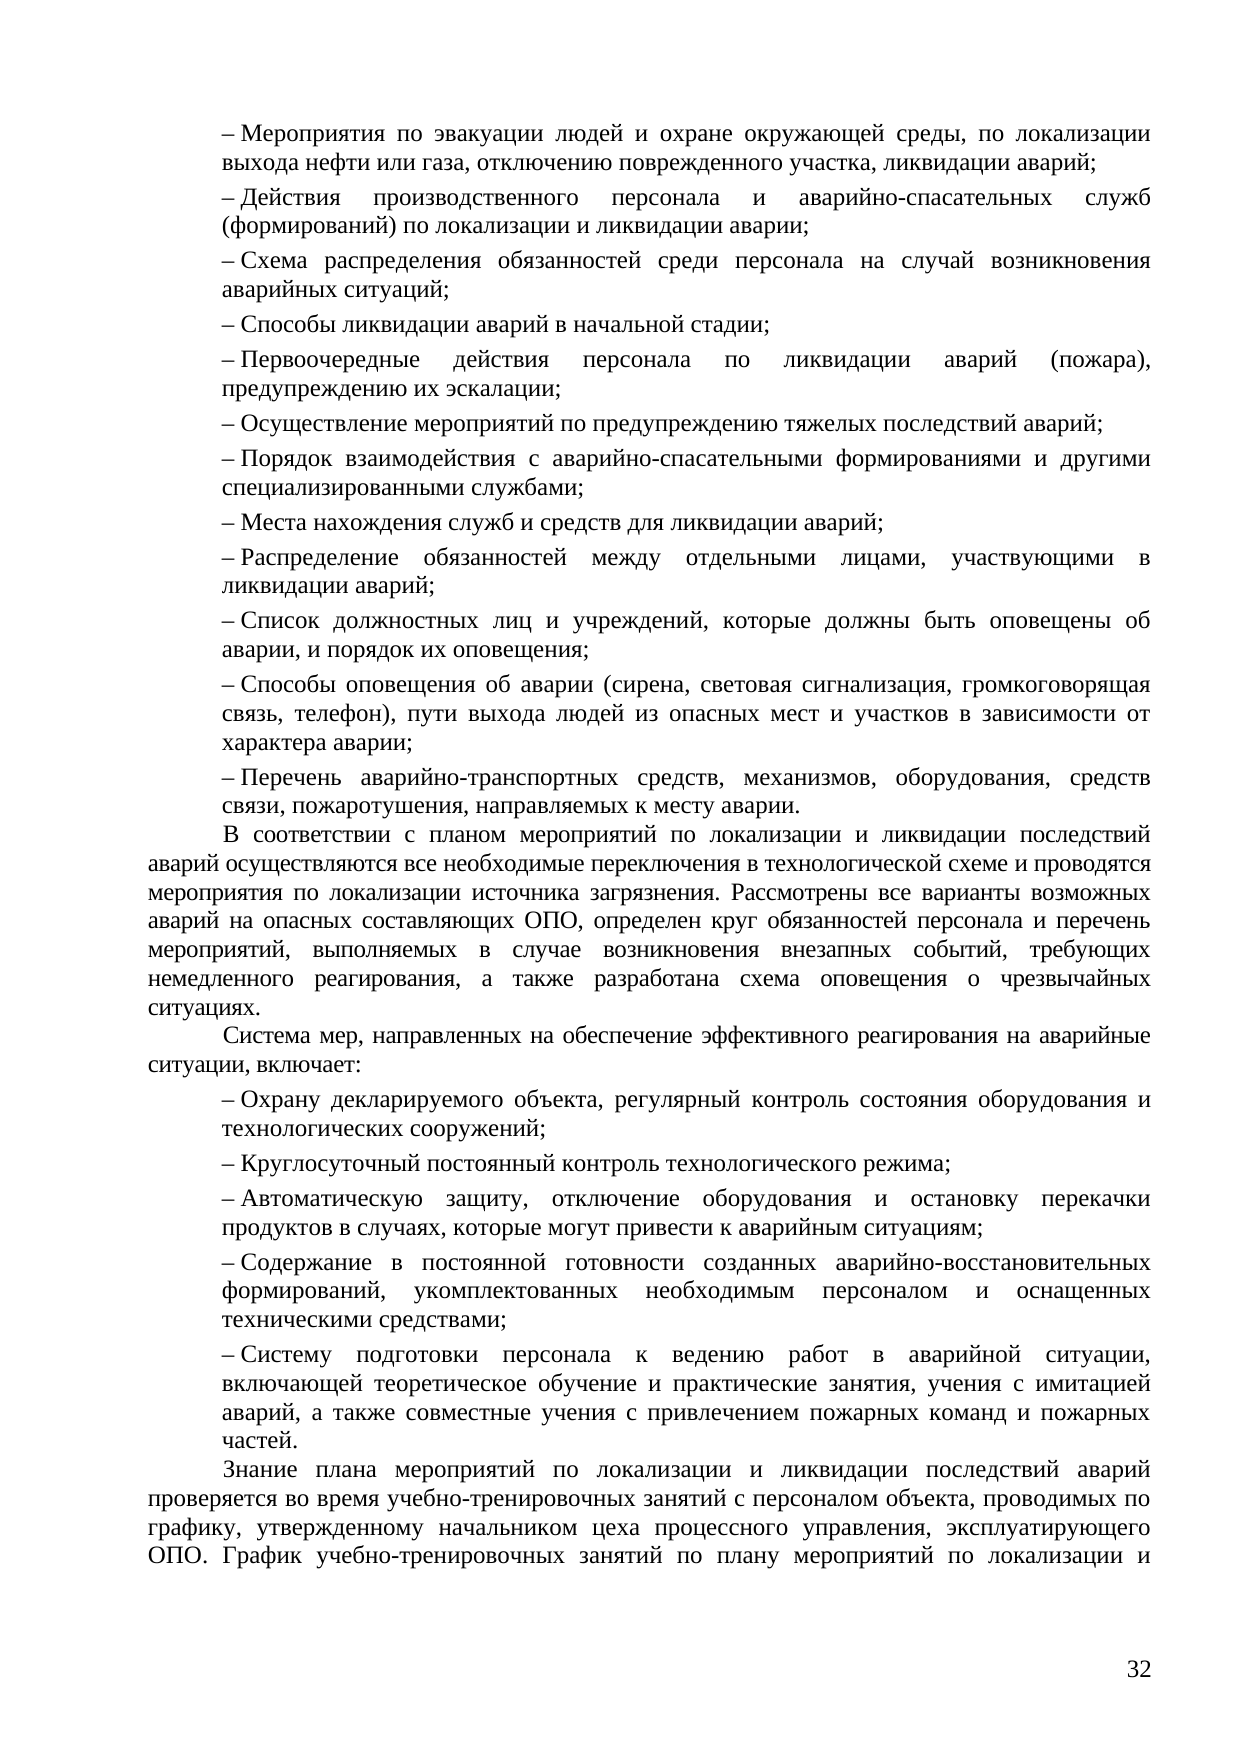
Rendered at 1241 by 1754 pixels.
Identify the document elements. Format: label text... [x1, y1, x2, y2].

list Способы оповещения об аварии (сирена, световая сигнализация, громкоговорящая связь, телефон), пути выхода людей из опасных мест и участков в зависимости от характера аварии; [222, 669, 1152, 756]
list Действия производственного персонала и аварийно-спасательных служб (формирований) по локализации и ликвидации аварии; [222, 182, 1152, 239]
list Автоматическую защиту, отключение оборудования и остановку перекачки продуктов в случаях, которые могут привести к аварийным ситуациям; [222, 1183, 1152, 1241]
list Содержание в постоянной готовности созданных аварийно-восстановительных формирований, укомплектованных необходимым персоналом и оснащенных техническими средствами; [222, 1247, 1152, 1333]
list Способы ликвидации аварий в начальной стадии; [222, 309, 1152, 338]
list Места нахождения служб и средств для ликвидации аварий; [222, 507, 1152, 536]
list Список должностных лиц и учреждений, которые должны быть оповещены об аварии, и порядок их оповещения; [222, 606, 1152, 663]
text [148, 1454, 1152, 1569]
list Схема распределения обязанностей среди персонала на случай возникновения аварийных ситуаций; [222, 246, 1152, 303]
list Мероприятия по эвакуации людей и охране окружающей среды, по локализации выхода нефти или газа, отключению поврежденного участка, ликвидации аварий; [222, 118, 1152, 176]
list Осуществление мероприятий по предупреждению тяжелых последствий аварий; [222, 408, 1152, 437]
list Круглосуточный постоянный контроль технологического режима; [222, 1148, 1152, 1177]
list Перечень аварийно-транспортных средств, механизмов, оборудования, средств связи, пожаротушения, направляемых к месту аварии. [222, 762, 1152, 819]
list Систему подготовки персонала к ведению работ в аварийной ситуации, включающей теоретическое обучение и практические занятия, учения с имитацией аварий, а также совместные учения с привлечением пожарных команд и пожарных частей. [222, 1339, 1152, 1454]
text В соответствии с планом мероприятий по локализации и ликвидации последствий аварий осуществляются все необходимые переключения в технологической схеме и проводятся мероприятия по локализации источника загрязнения. Рассмотрены все варианты возможных аварий на опасных составляющих ОПО, определен круг обязанностей персонала и перечень мероприятий, выполняемых в случае возникновения внезапных событий, требующих немедленного реагирования, а также разработана схема оповещения о чрезвычайных ситуациях. [148, 819, 1152, 1021]
list Охрану декларируемого объекта, регулярный контроль состояния оборудования и технологических сооружений; [222, 1084, 1152, 1142]
list Распределение обязанностей между отдельными лицами, участвующими в ликвидации аварий; [222, 542, 1152, 599]
text Система мер, направленных на обеспечение эффективного реагирования на аварийные ситуации, включает: [148, 1021, 1152, 1078]
list Порядок взаимодействия с аварийно-спасательными формированиями и другими специализированными службами; [222, 443, 1152, 501]
list Первоочередные действия персонала по ликвидации аварий (пожара), предупреждению их эскалации; [222, 344, 1152, 402]
